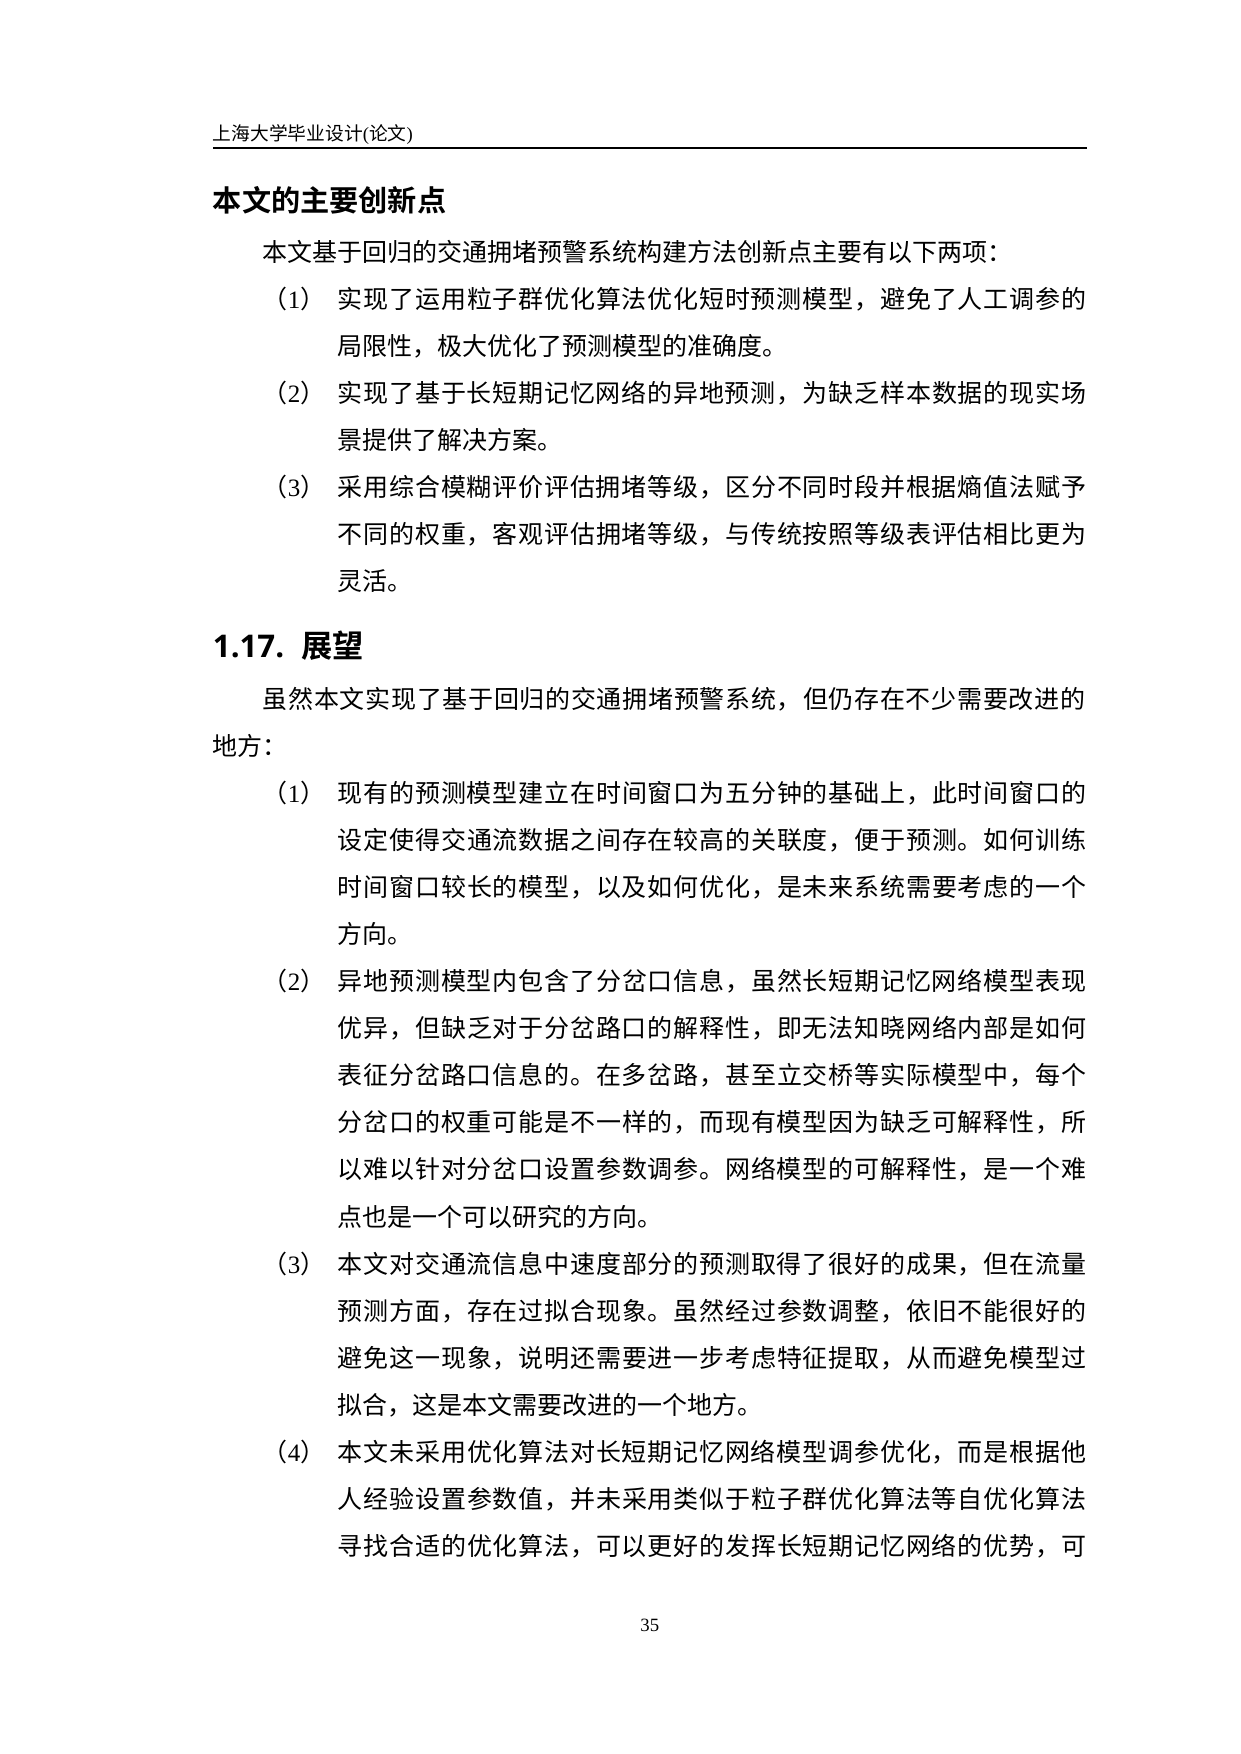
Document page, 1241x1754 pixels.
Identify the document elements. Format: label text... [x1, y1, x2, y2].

list 实现了运用粒子群优化算法优化短时预测模型，避免了人工调参的局限性，极大优化了预测模型的准确度。 [263, 279, 1087, 362]
text 本文基于回归的交通拥堵预警系统构建方法创新点主要有以下两项： [213, 232, 1087, 268]
list 本文对交通流信息中速度部分的预测取得了很好的成果，但在流量预测方面，存在过拟合现象。虽然经过参数调整，依旧不能很好的避免这一现象，说明还需要进一步考虑特征提取，从而避免模型过拟合，这是本文需要改进的一个地方。 [263, 1244, 1087, 1422]
list 采用综合模糊评价评估拥堵等级，区分不同时段并根据熵值法赋予不同的权重，客观评估拥堵等级，与传统按照等级表评估相比更为灵活。 [263, 467, 1087, 598]
list 实现了基于长短期记忆网络的异地预测，为缺乏样本数据的现实场景提供了解决方案。 [263, 373, 1087, 457]
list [263, 1432, 1087, 1563]
subtitle 展望 [213, 621, 1087, 667]
subtitle 本文的主要创新点 [213, 177, 1087, 219]
list 现有的预测模型建立在时间窗口为五分钟的基础上，此时间窗口的设定使得交通流数据之间存在较高的关联度，便于预测。如何训练时间窗口较长的模型，以及如何优化，是未来系统需要考虑的一个方向。 [263, 773, 1087, 951]
text 虽然本文实现了基于回归的交通拥堵预警系统，但仍存在不少需要改进的地方： [213, 679, 1087, 762]
list 异地预测模型内包含了分岔口信息，虽然长短期记忆网络模型表现优异，但缺乏对于分岔路口的解释性，即无法知晓网络内部是如何表征分岔路口信息的。在多岔路，甚至立交桥等实际模型中，每个分岔口的权重可能是不一样的，而现有模型因为缺乏可解释性，所以难以针对分岔口设置参数调参。网络模型的可解释性，是一个难点也是一个可以研究的方向。 [263, 962, 1087, 1233]
